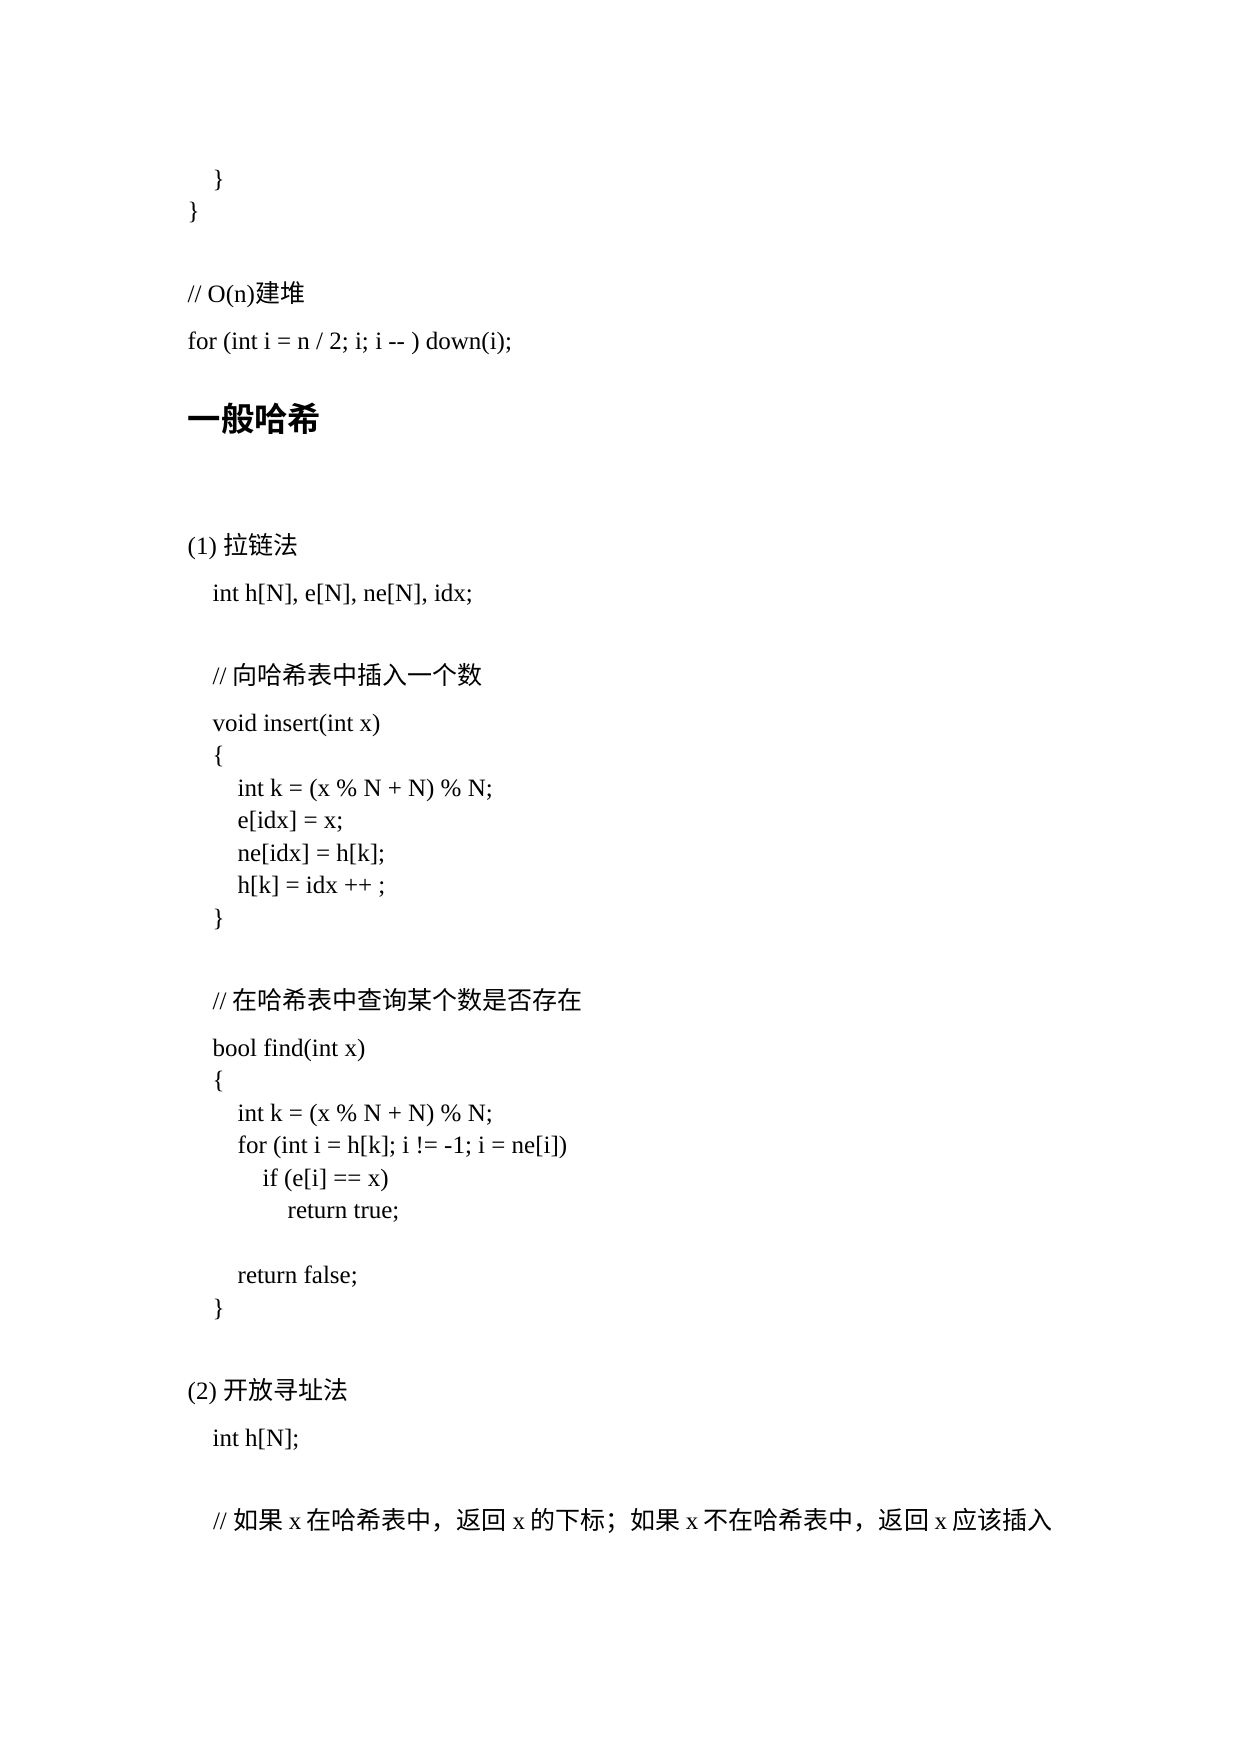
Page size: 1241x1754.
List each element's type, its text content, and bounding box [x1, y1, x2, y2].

text return true; [187, 1194, 1053, 1226]
text int h[N]; [187, 1421, 1053, 1454]
text } [187, 901, 1053, 934]
text // 在哈希表中查询某个数是否存在 [187, 966, 1053, 1031]
text int k = (x % N + N) % N; [187, 1096, 1053, 1129]
text } [187, 162, 1053, 194]
text int h[N], e[N], ne[N], idx; [187, 576, 1053, 609]
text for (int i = h[k]; i != -1; i = ne[i]) [187, 1129, 1053, 1161]
text void insert(int x) [187, 706, 1053, 739]
text e[idx] = x; [187, 804, 1053, 836]
text // 向哈希表中插入一个数 [187, 641, 1053, 706]
text int k = (x % N + N) % N; [187, 771, 1053, 804]
text { [187, 1064, 1053, 1096]
text (2) 开放寻址法 [187, 1356, 1053, 1421]
text h[k] = idx ++ ; [187, 869, 1053, 901]
text for (int i = n / 2; i; i -- ) down(i); [187, 324, 1053, 357]
text if (e[i] == x) [187, 1161, 1053, 1194]
text } [187, 1291, 1053, 1324]
text } [187, 194, 1053, 227]
text bool find(int x) [187, 1031, 1053, 1064]
subtitle 一般哈希 [187, 384, 1053, 449]
text // O(n)建堆 [187, 259, 1053, 324]
text return false; [187, 1259, 1053, 1291]
text (1) 拉链法 [187, 511, 1053, 576]
text { [187, 739, 1053, 771]
text ne[idx] = h[k]; [187, 836, 1053, 869]
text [187, 1486, 1053, 1551]
